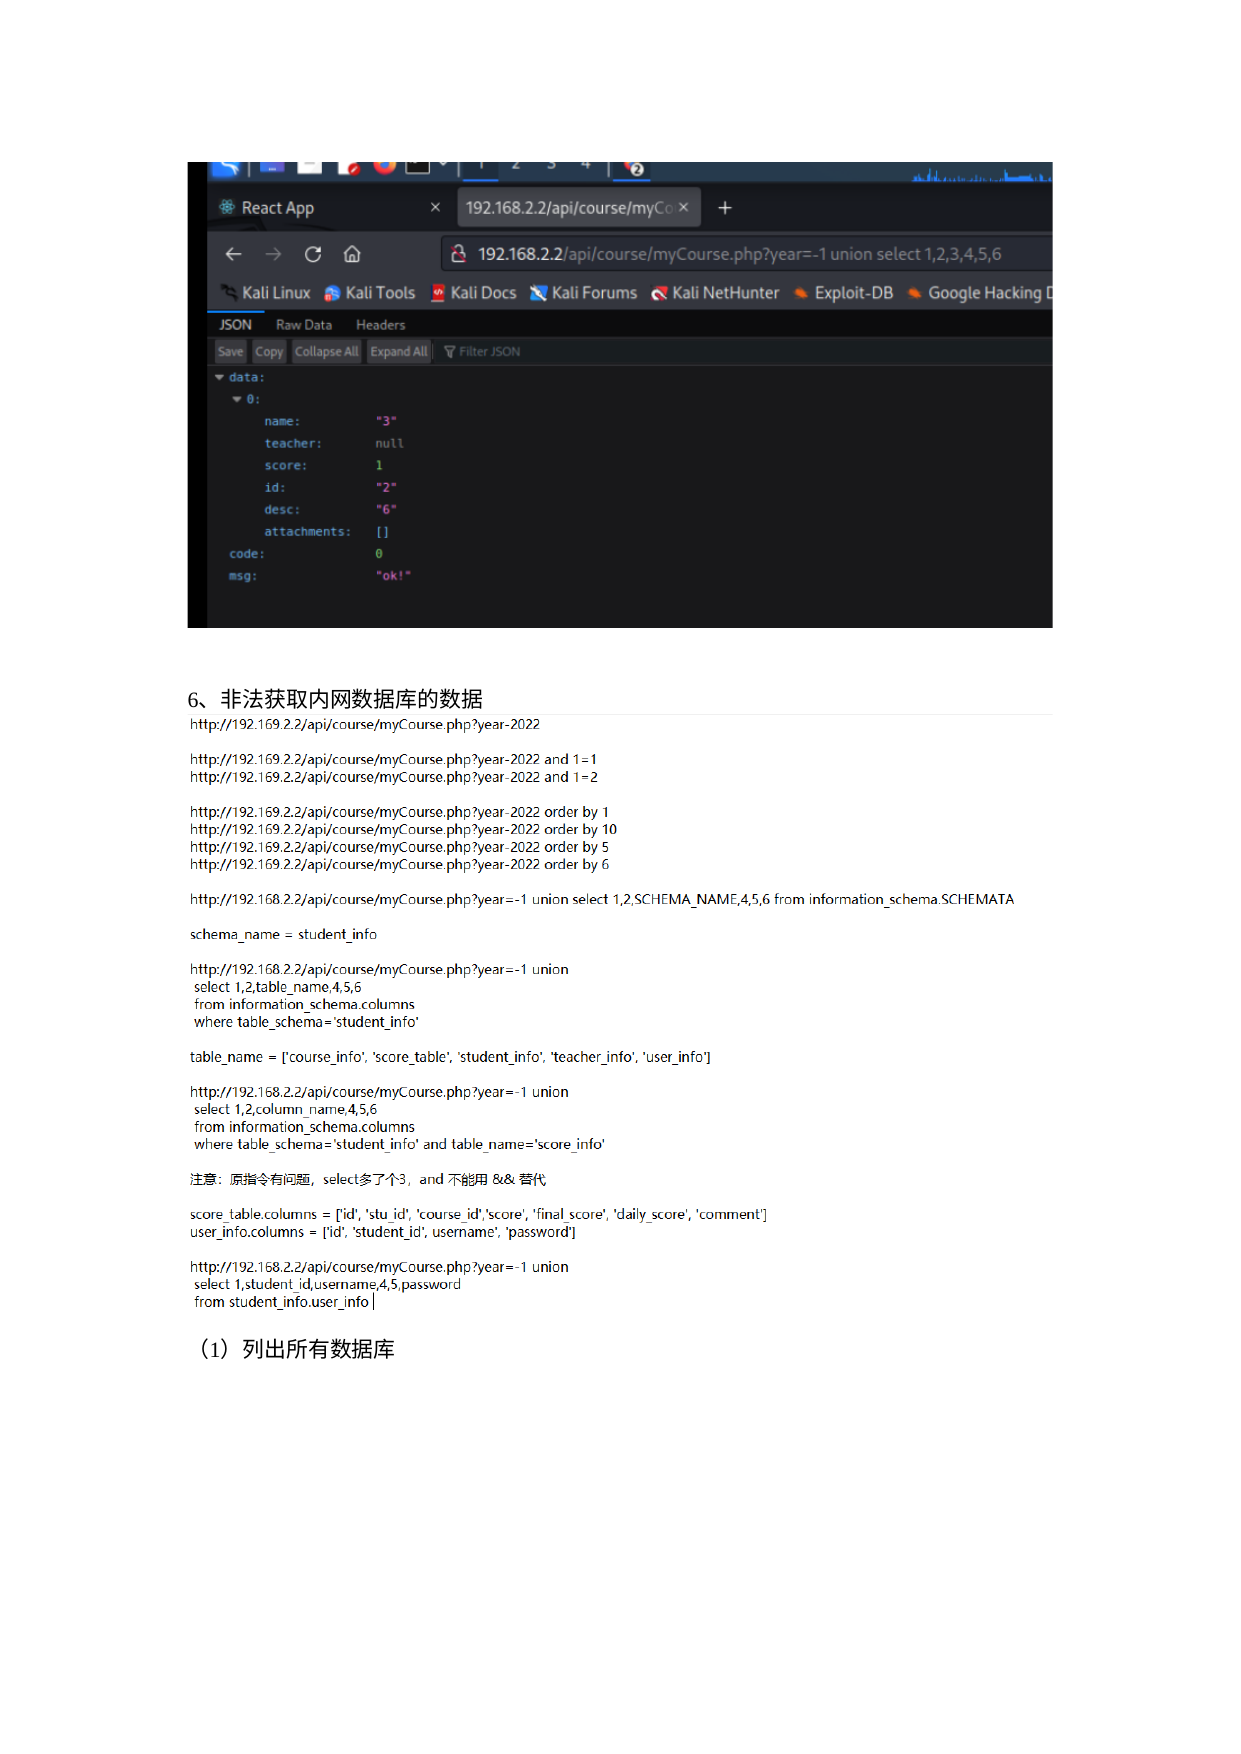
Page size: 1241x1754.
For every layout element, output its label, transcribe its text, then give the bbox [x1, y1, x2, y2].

picture [187, 714, 1053, 1327]
text （1）列出所有数据库 [187, 1332, 1053, 1364]
picture [187, 162, 1053, 628]
text 6、非法获取内网数据库的数据 [187, 682, 1053, 714]
